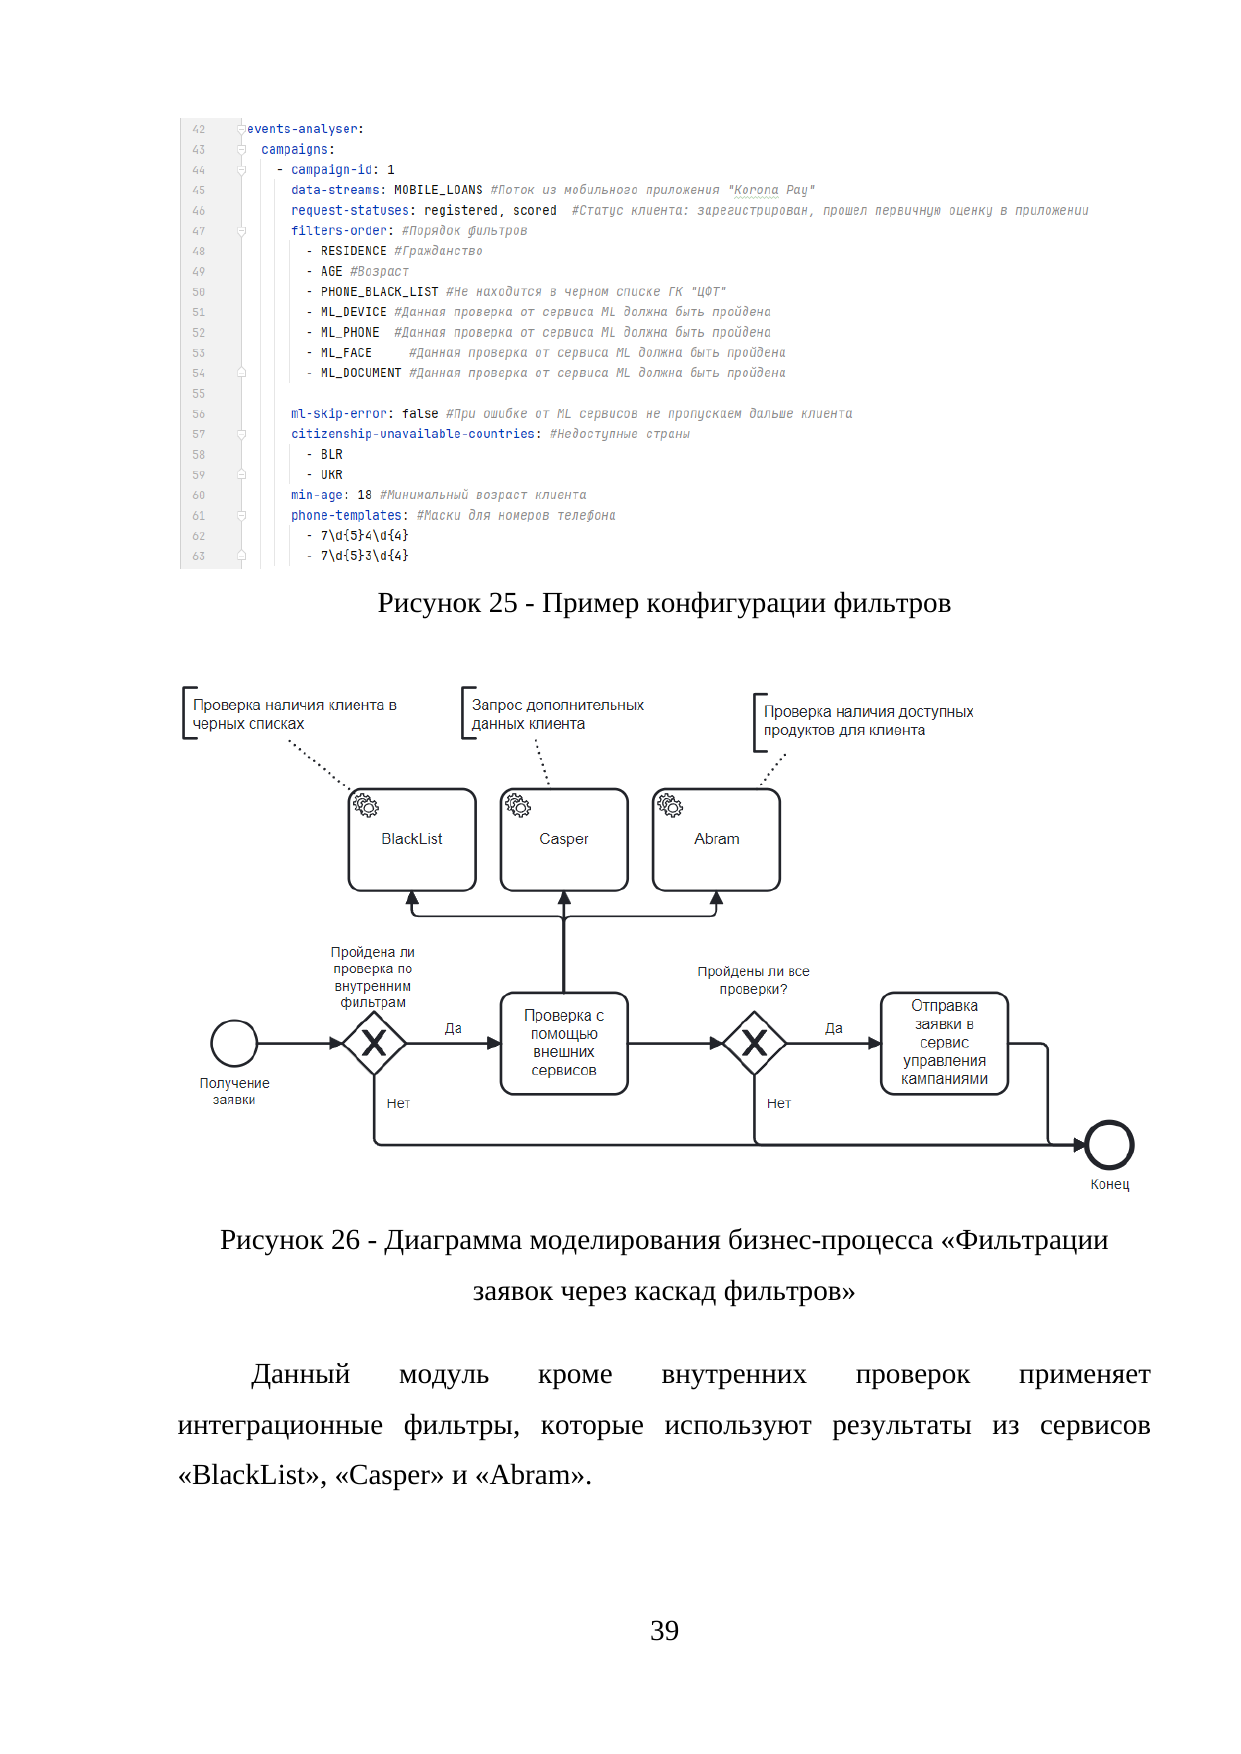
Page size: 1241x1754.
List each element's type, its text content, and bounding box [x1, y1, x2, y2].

picture [177, 118, 1108, 569]
text Рисунок 25 - Пример конфигурации фильтров [177, 585, 1152, 619]
text Данный модуль кроме внутренних проверок применяет интеграционные фильтры, которые используют результаты из сервисов «BlackList», «Casper» и «Abram». [177, 1356, 1152, 1491]
picture [177, 685, 1152, 1206]
text Рисунок 26 - Диаграмма моделирования бизнес-процесса «Фильтрации заявок через каскад фильтров» [177, 1222, 1152, 1306]
